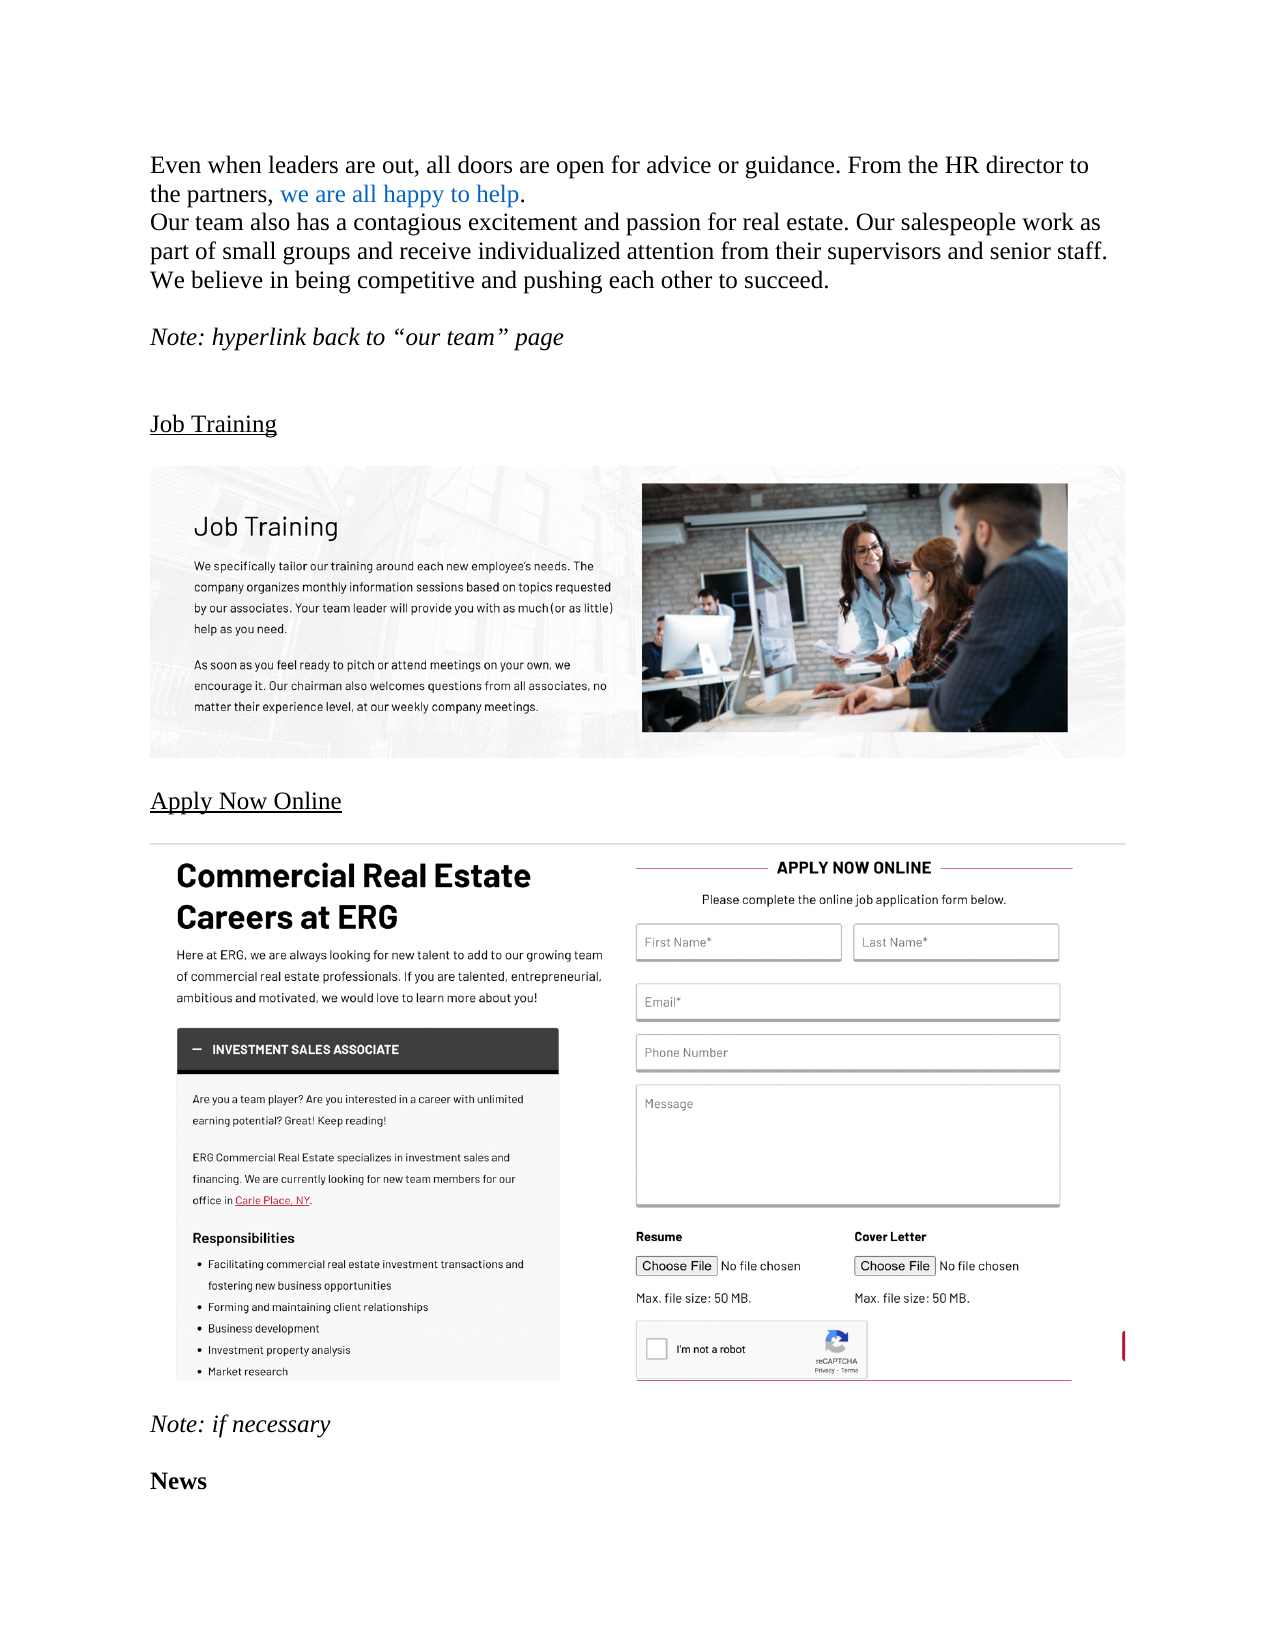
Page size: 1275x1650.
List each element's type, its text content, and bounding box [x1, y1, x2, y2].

text Job Training [150, 409, 1125, 437]
picture [150, 843, 1125, 1381]
text Note: hyperlink back to “our team” page [150, 322, 1125, 351]
text Apply Now Online [150, 786, 1125, 815]
text News [150, 1466, 1125, 1495]
text Note: if necessary [150, 1409, 1125, 1438]
text Our team also has a contagious excitement and passion for real estate. Our salespeople work as part of small groups and receive individualized attention from their supervisors and senior staff. We believe in being competitive and pushing each other to succeed. [150, 207, 1125, 294]
picture [150, 466, 1125, 758]
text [150, 150, 1125, 207]
